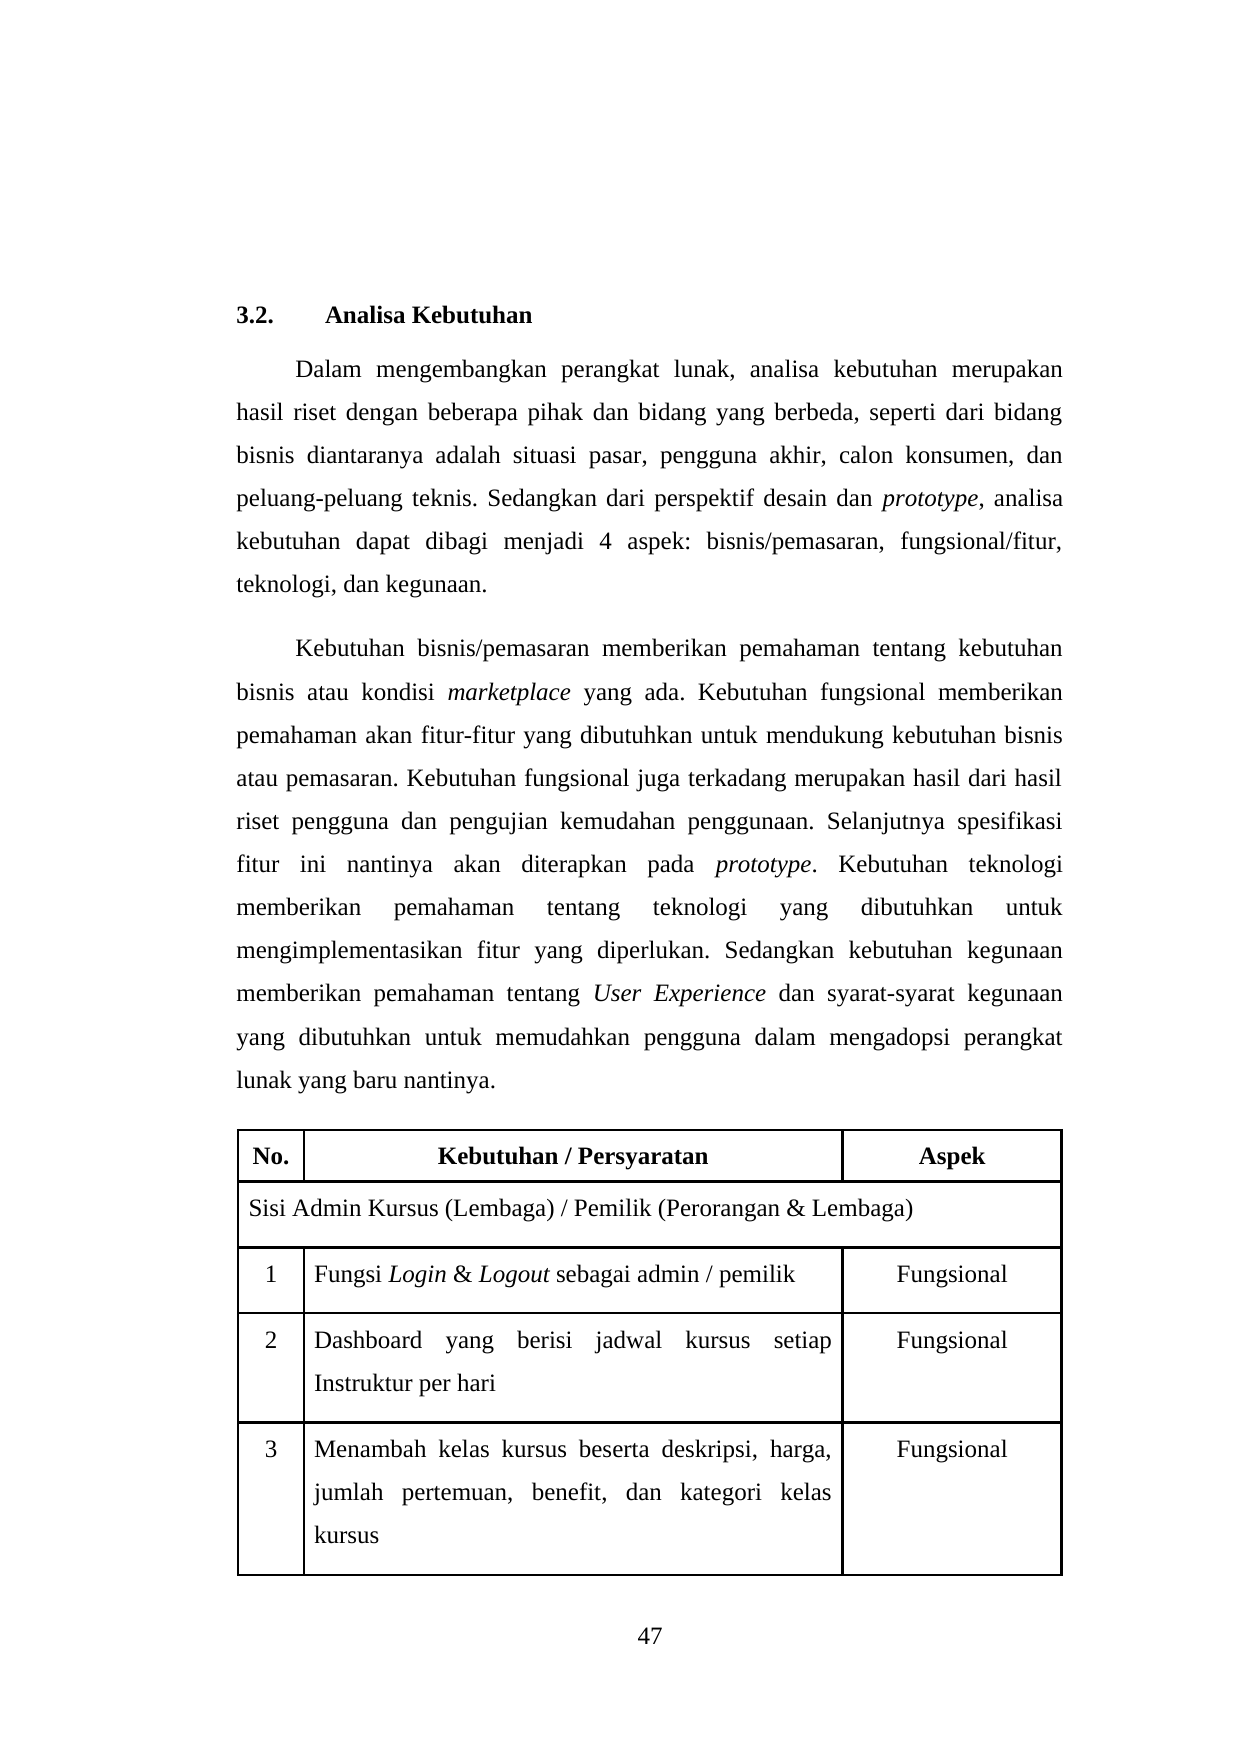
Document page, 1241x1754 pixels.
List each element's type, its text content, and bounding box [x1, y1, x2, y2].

table_cell Fungsional [844, 1314, 1060, 1421]
table_header Aspek [844, 1131, 1060, 1180]
table_cell Fungsi Login & Logout sebagai admin / pemilik [305, 1249, 841, 1312]
table_cell 3 [239, 1424, 303, 1573]
subtitle Analisa Kebutuhan [236, 300, 1063, 329]
table_header Kebutuhan / Persyaratan [305, 1131, 841, 1180]
table_cell Fungsional [844, 1249, 1060, 1312]
text Kebutuhan bisnis/pemasaran memberikan pemahaman tentang kebutuhan bisnis atau kondisi marketplace yang ada. Kebutuhan fungsional memberikan pemahaman akan fitur-fitur yang dibutuhkan untuk mendukung kebutuhan bisnis atau pemasaran. Kebutuhan fungsional juga terkadang merupakan hasil dari hasil riset pengguna dan pengujian kemudahan penggunaan. Selanjutnya spesifikasi fitur ini nantinya akan diterapkan pada prototype. Kebutuhan teknologi memberikan pemahaman tentang teknologi yang dibutuhkan untuk mengimplementasikan fitur yang diperlukan. Sedangkan kebutuhan kegunaan memberikan pemahaman tentang User Experience dan syarat-syarat kegunaan yang dibutuhkan untuk memudahkan pengguna dalam mengadopsi perangkat lunak yang baru nantinya. [236, 633, 1063, 1093]
table_cell Sisi Admin Kursus (Lembaga) / Pemilik (Perorangan & Lembaga) [239, 1183, 1060, 1246]
table_cell Fungsional [844, 1424, 1060, 1573]
table_cell 2 [239, 1314, 303, 1421]
text Dalam mengembangkan perangkat lunak, analisa kebutuhan merupakan hasil riset dengan beberapa pihak dan bidang yang berbeda, seperti dari bidang bisnis diantaranya adalah situasi pasar, pengguna akhir, calon konsumen, dan peluang-peluang teknis. Sedangkan dari perspektif desain dan prototype, analisa kebutuhan dapat dibagi menjadi 4 aspek: bisnis/pemasaran, fungsional/fitur, teknologi, dan kegunaan. [236, 354, 1063, 598]
table_header No. [239, 1131, 303, 1180]
table_cell Dashboard yang berisi jadwal kursus setiap Instruktur per hari [305, 1314, 841, 1421]
table_cell Menambah kelas kursus beserta deskripsi, harga, jumlah pertemuan, benefit, dan kategori kelas kursus [305, 1424, 841, 1573]
table_cell 1 [239, 1249, 303, 1312]
